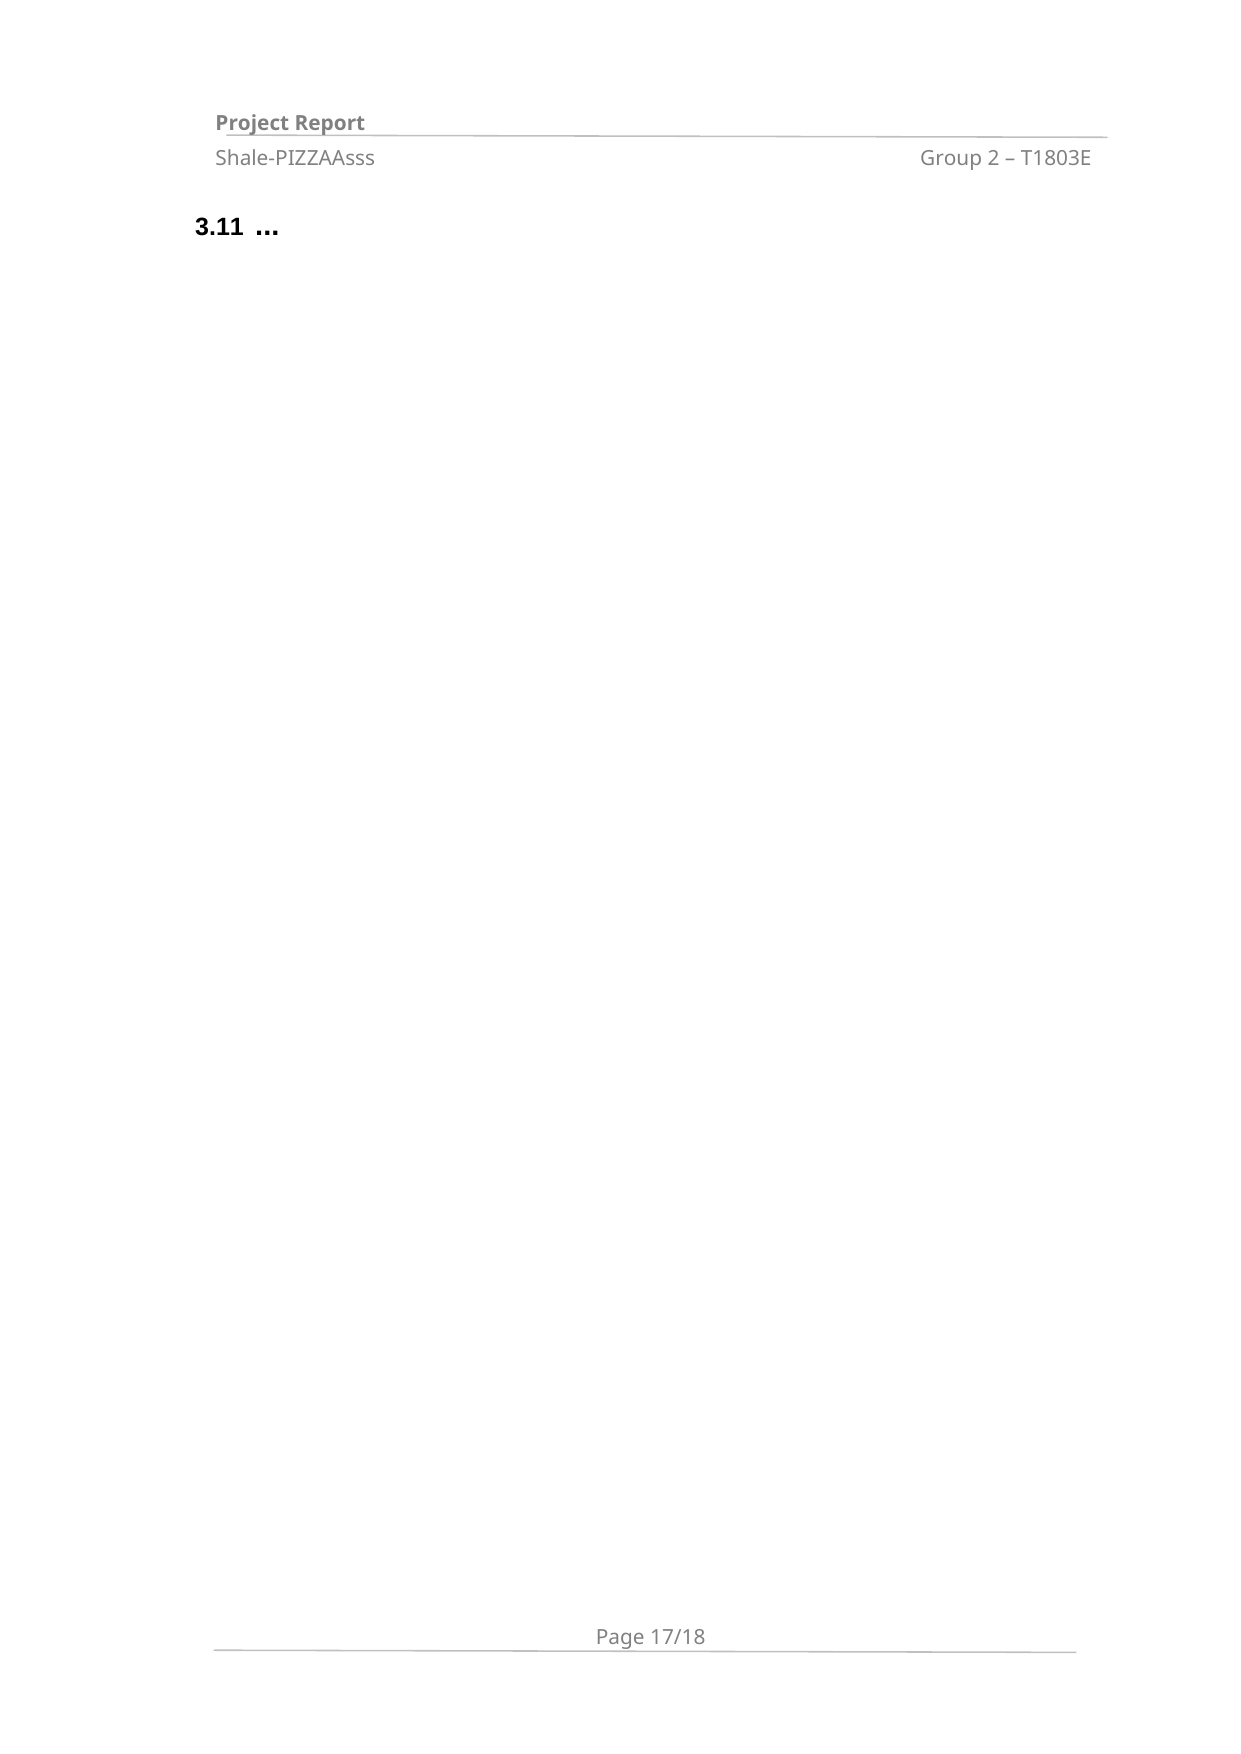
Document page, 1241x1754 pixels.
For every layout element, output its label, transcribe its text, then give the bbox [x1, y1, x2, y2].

subtitle ... [195, 208, 1106, 242]
